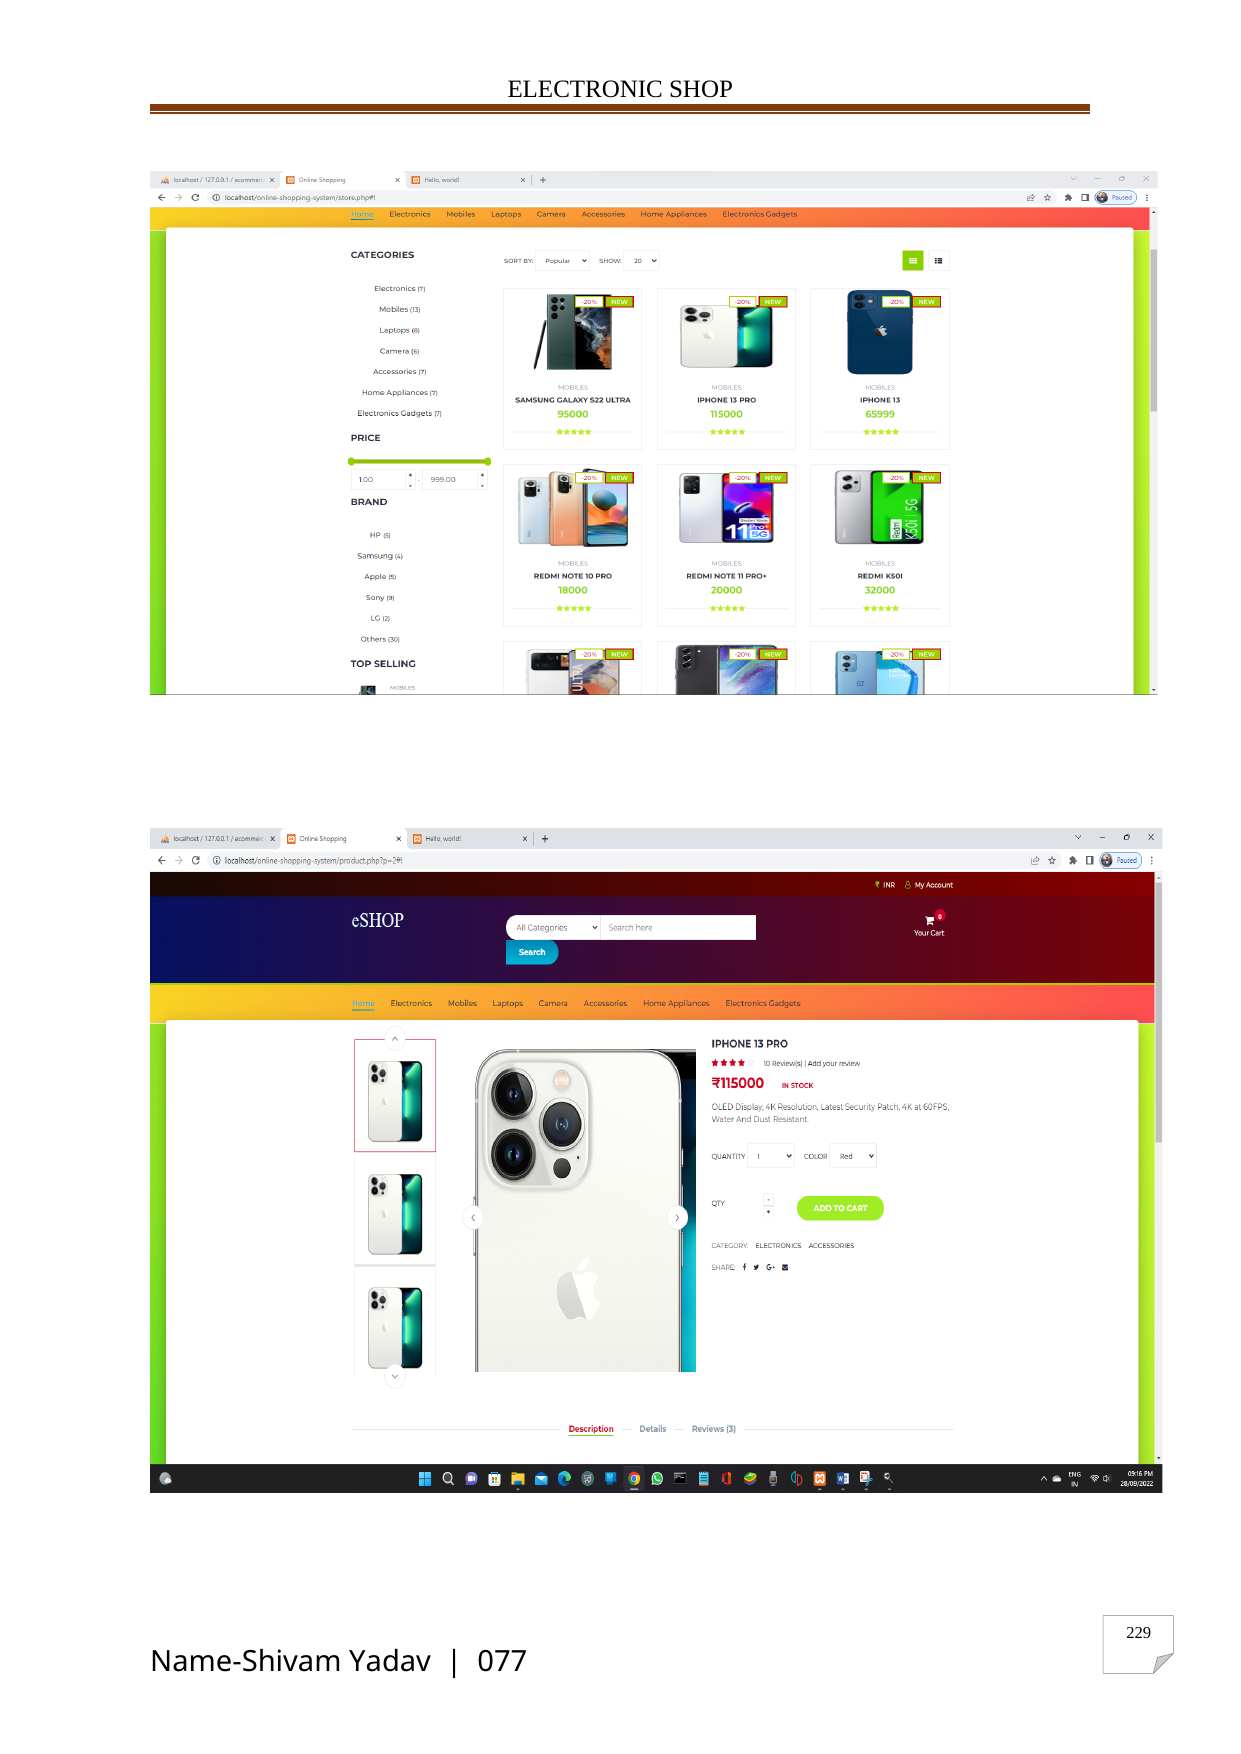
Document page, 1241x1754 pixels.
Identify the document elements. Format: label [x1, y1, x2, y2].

picture [150, 828, 1163, 1493]
picture [150, 171, 1158, 695]
